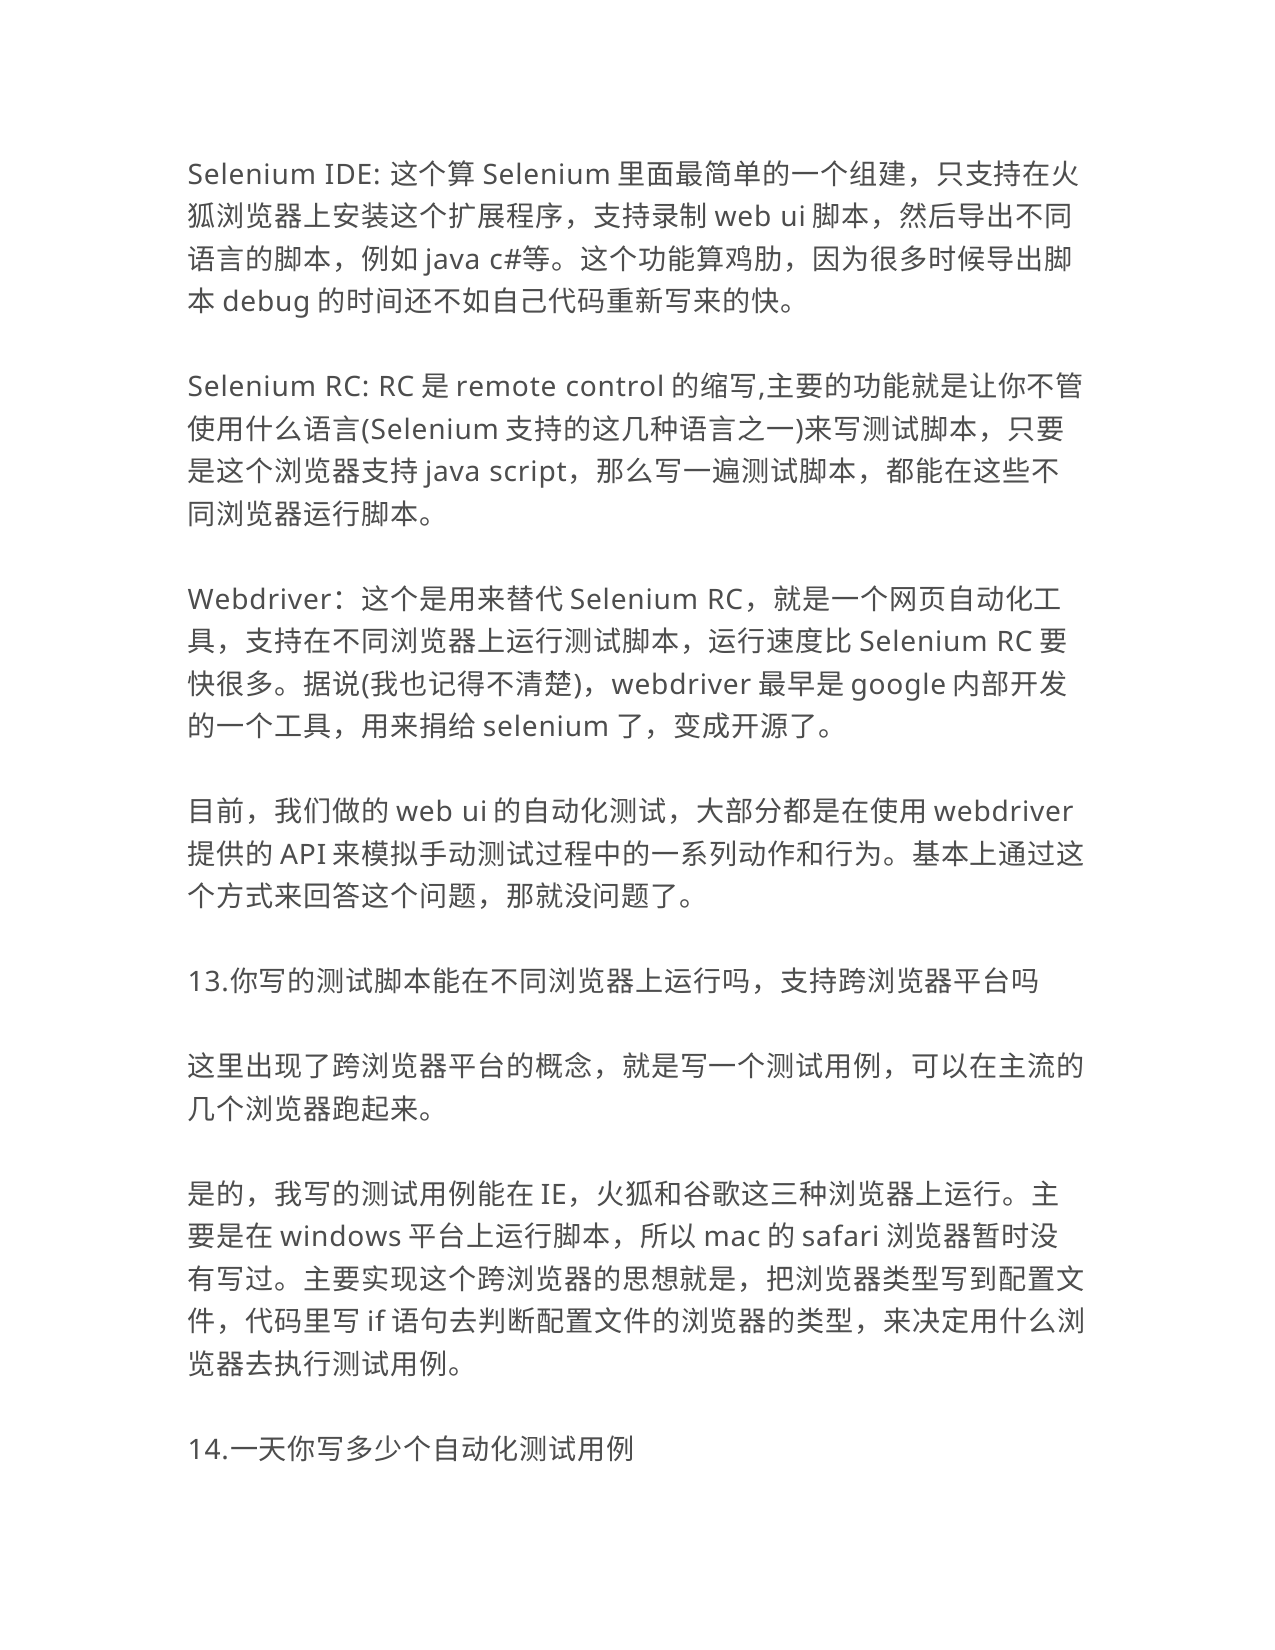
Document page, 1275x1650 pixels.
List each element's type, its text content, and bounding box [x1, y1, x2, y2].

text 13.你写的测试脚本能在不同浏览器上运行吗，支持跨浏览器平台吗 [187, 957, 1087, 1000]
text 14.一天你写多少个自动化测试用例 [187, 1425, 1087, 1467]
text Selenium RC: RC是remote control的缩写,主要的功能就是让你不管使用什么语言(Selenium支持的这几种语言之一)来写测试脚本，只要是这个浏览器支持java script，那么写一遍测试脚本，都能在这些不同浏览器运行脚本。 [187, 362, 1087, 532]
text 目前，我们做的web ui的自动化测试，大部分都是在使用webdriver提供的API来模拟手动测试过程中的一系列动作和行为。基本上通过这个方式来回答这个问题，那就没问题了。 [187, 787, 1087, 915]
text 是的，我写的测试用例能在IE，火狐和谷歌这三种浏览器上运行。主要是在windows平台上运行脚本，所以mac的safari浏览器暂时没有写过。主要实现这个跨浏览器的思想就是，把浏览器类型写到配置文件，代码里写if语句去判断配置文件的浏览器的类型，来决定用什么浏览器去执行测试用例。 [187, 1170, 1087, 1382]
text 这里出现了跨浏览器平台的概念，就是写一个测试用例，可以在主流的几个浏览器跑起来。 [187, 1042, 1087, 1127]
text Webdriver：这个是用来替代Selenium RC，就是一个网页自动化工具，支持在不同浏览器上运行测试脚本，运行速度比Selenium RC要快很多。据说(我也记得不清楚)，webdriver最早是google内部开发的一个工具，用来捐给selenium了，变成开源了。 [187, 575, 1087, 745]
text Selenium IDE: 这个算Selenium里面最简单的一个组建，只支持在火狐浏览器上安装这个扩展程序，支持录制web ui脚本，然后导出不同语言的脚本，例如java c#等。这个功能算鸡肋，因为很多时候导出脚本debug的时间还不如自己代码重新写来的快。 [187, 150, 1087, 320]
